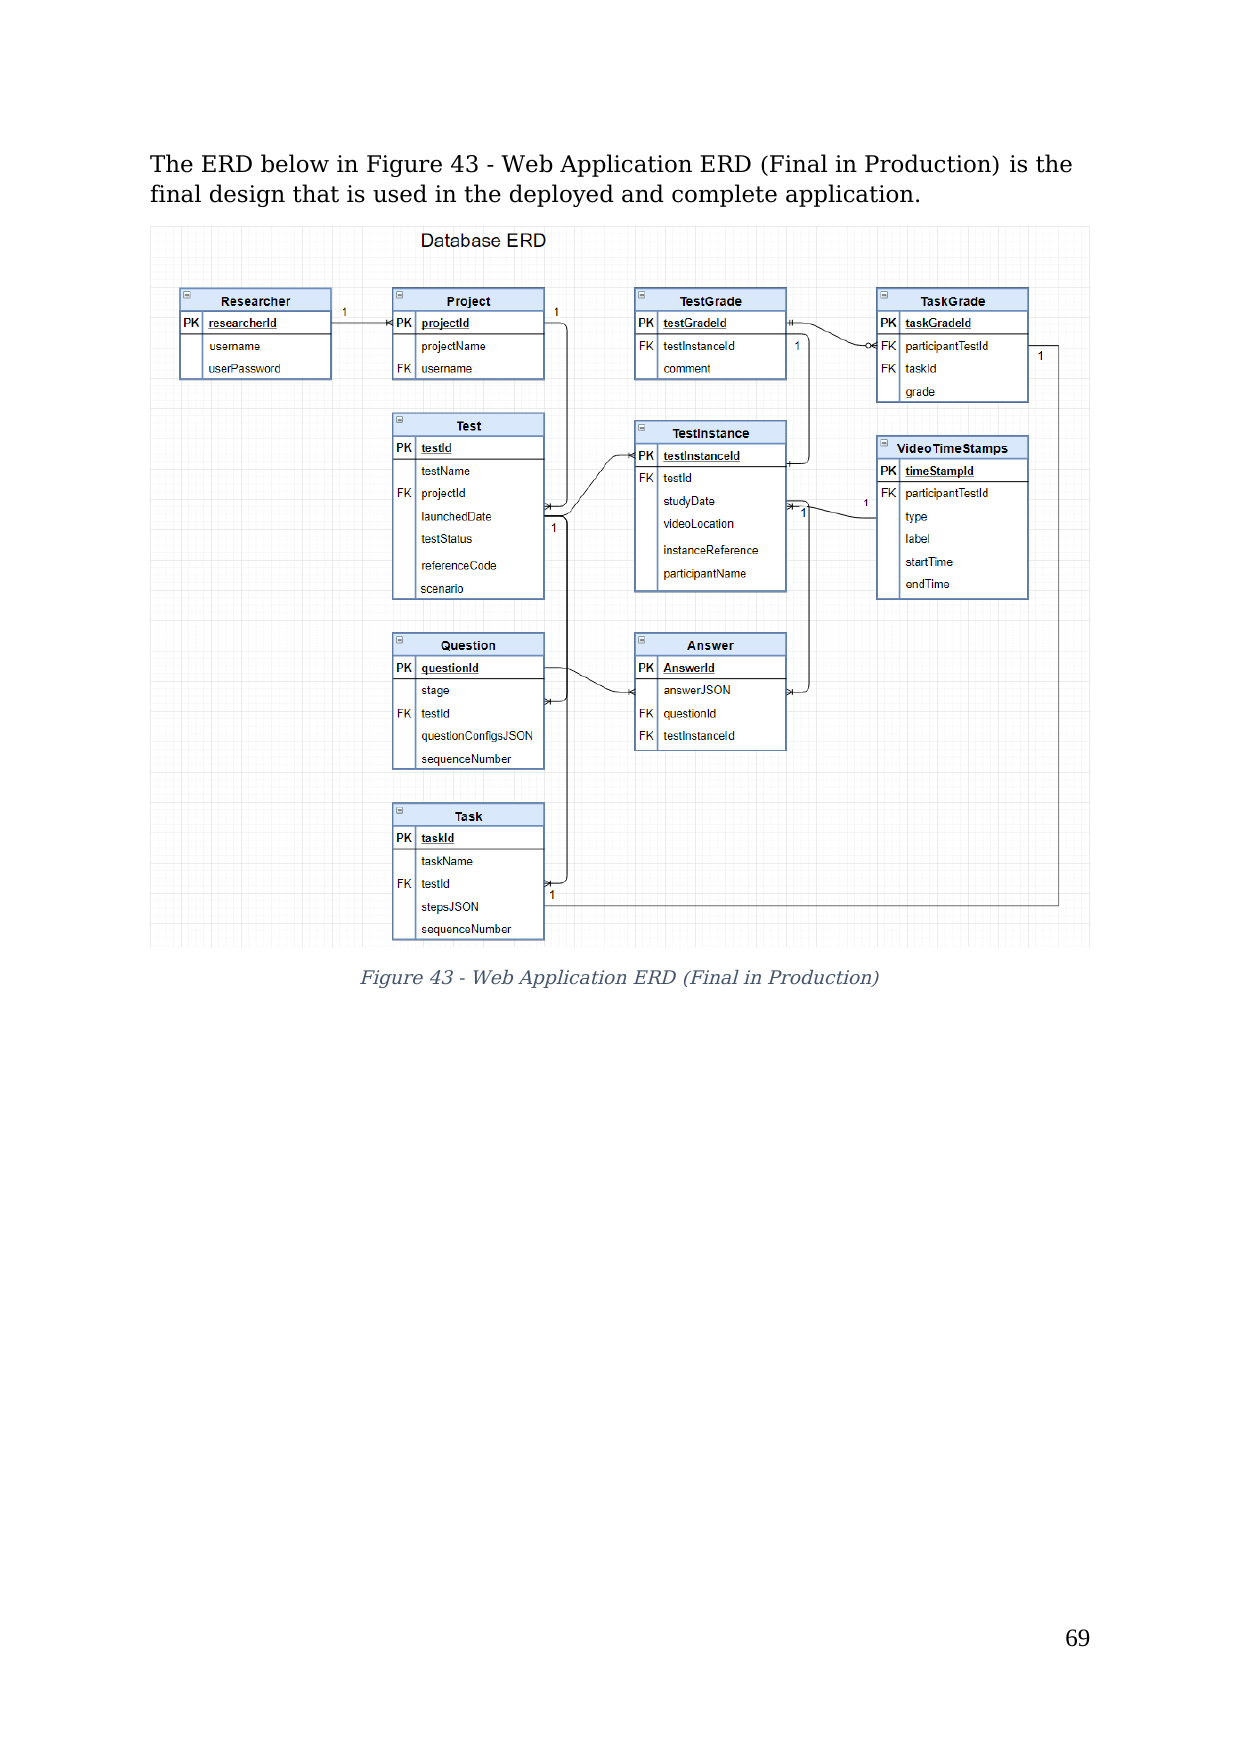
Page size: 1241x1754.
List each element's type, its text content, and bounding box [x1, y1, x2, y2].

picture [150, 226, 1091, 947]
text Figure 43 - Web Application ERD (Final in Production) [150, 965, 1090, 988]
text The ERD below in Figure 44 - Web Application ERD (Final in Production) is the final design that is used in the deployed and complete application. [150, 150, 1090, 207]
